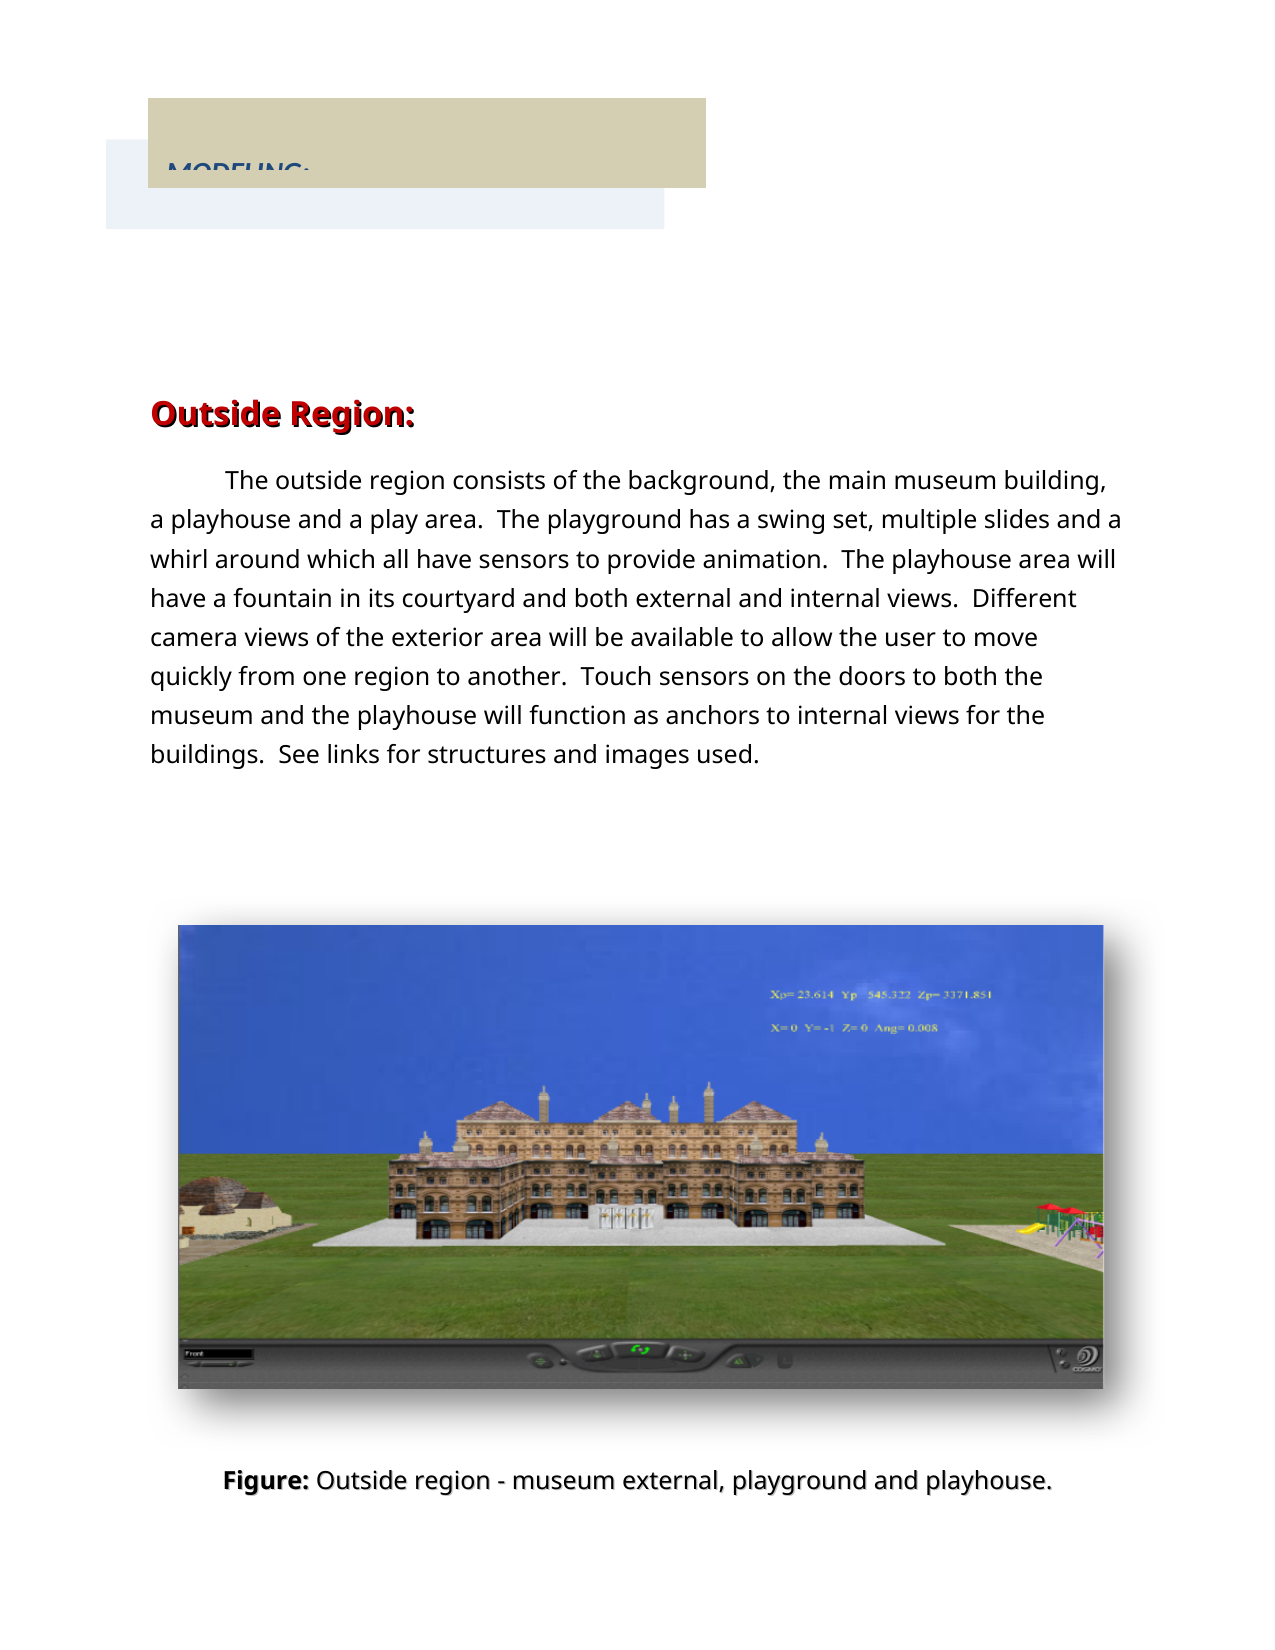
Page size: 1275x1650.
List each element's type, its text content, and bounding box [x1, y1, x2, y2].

text Figure: Outside region - museum external, playground and playhouse. [150, 1463, 1125, 1497]
text Outside Region: [150, 390, 1125, 435]
text The outside region consists of the background, the main museum building, a playhouse and a play area. The playground has a swing set, multiple slides and a whirl around which all have sensors to provide animation. The playhouse area will have a fountain in its courtyard and both external and internal views. Different camera views of the exterior area will be available to allow the user to move quickly from one region to another. Touch sensors on the doors to both the museum and the playhouse will function as anchors to internal views for the buildings. See links for structures and images used. [150, 463, 1125, 771]
picture [178, 925, 1105, 1389]
